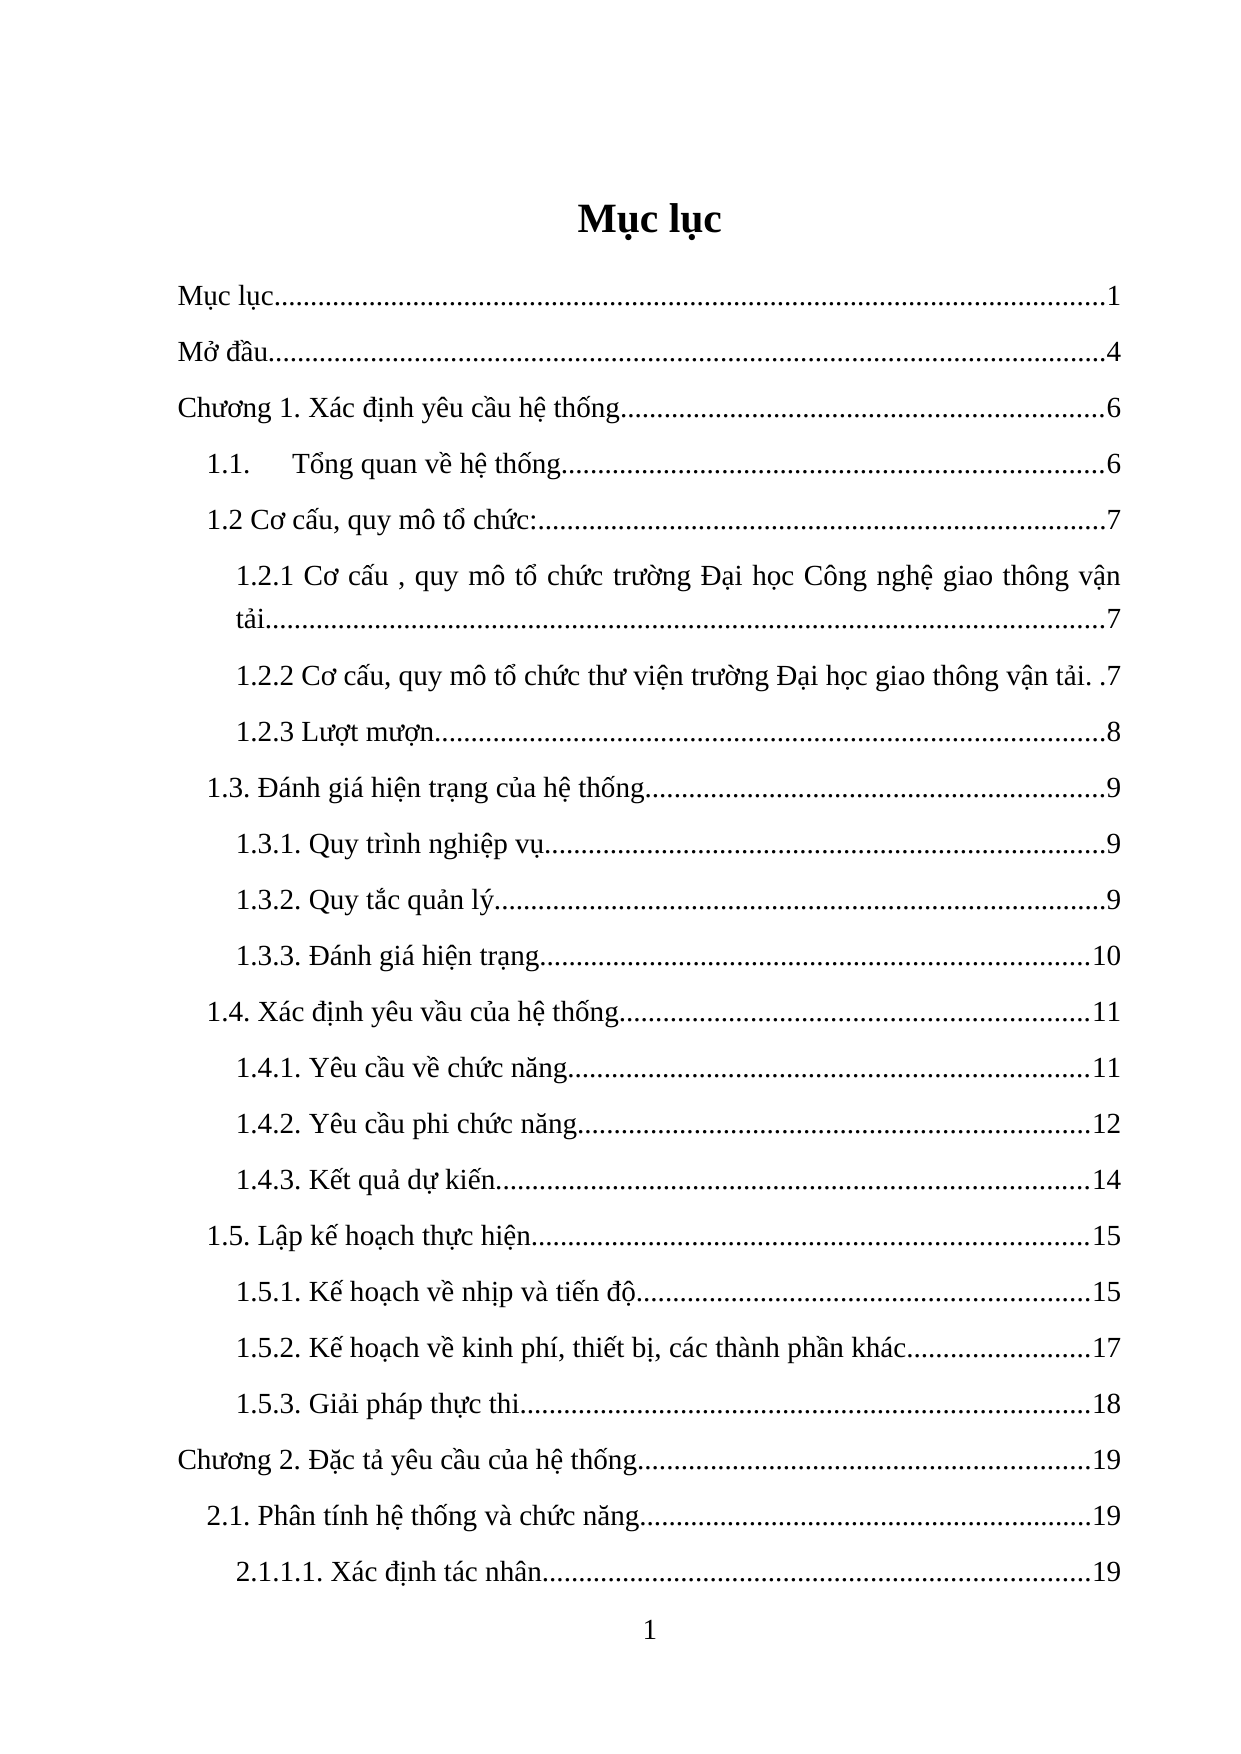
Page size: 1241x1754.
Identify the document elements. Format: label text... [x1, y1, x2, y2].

subtitle Mục lục [177, 193, 1122, 241]
